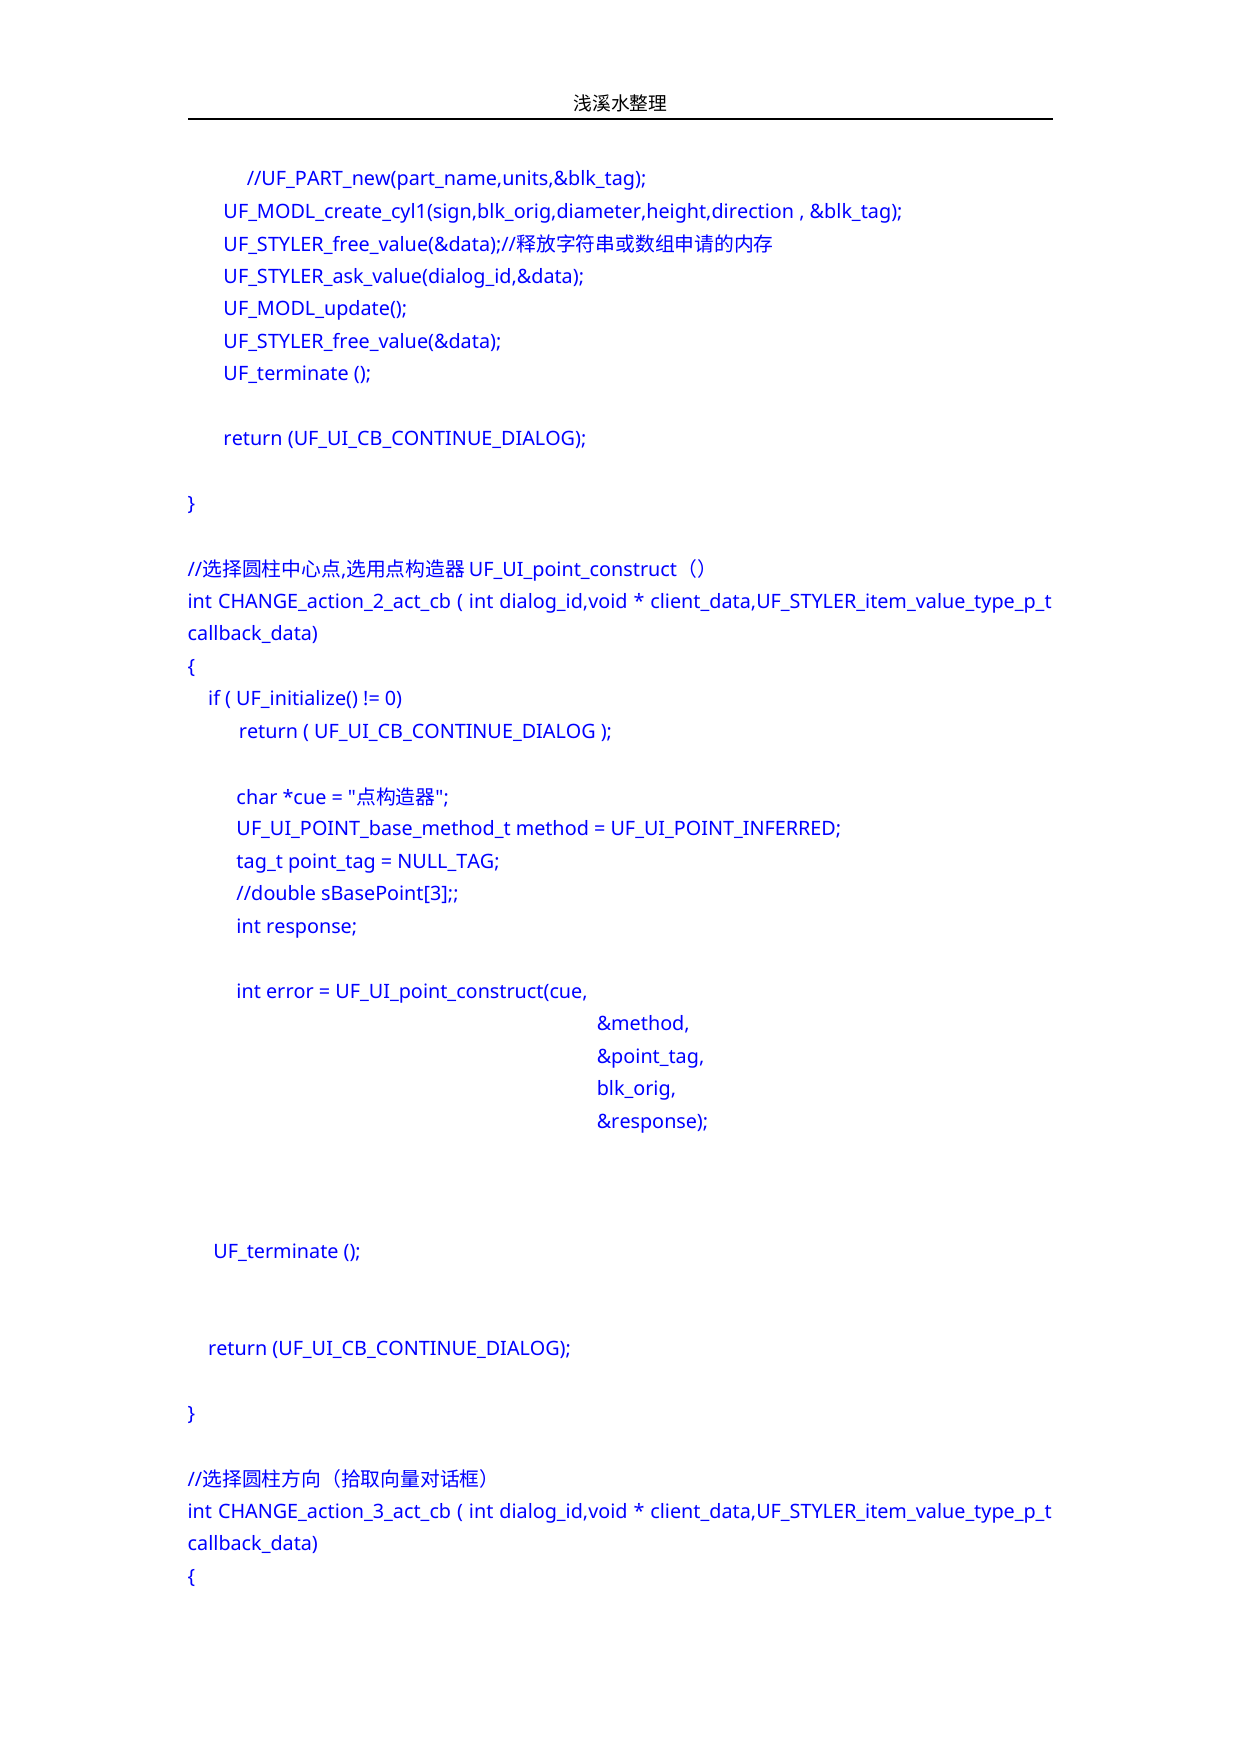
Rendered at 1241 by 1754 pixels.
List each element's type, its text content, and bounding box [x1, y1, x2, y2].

text return (UF_UI_CB_CONTINUE_DIALOG); [187, 422, 1053, 454]
text UF_terminate (); [187, 1234, 1053, 1267]
text } [187, 1397, 1053, 1429]
text //选择圆柱中心点,选用点构造器UF_UI_point_construct（） [187, 552, 1053, 584]
text int CHANGE_action_3_act_cb ( int dialog_id,void * client_data,UF_STYLER_item_value_type_p_t callback_data) [187, 1494, 1053, 1559]
text UF_terminate (); [187, 357, 1053, 389]
text UF_STYLER_free_value(&data);//释放字符串或数组申请的内存 [187, 227, 1053, 259]
text &response); [187, 1104, 1053, 1137]
text { [187, 649, 1053, 682]
text return ( UF_UI_CB_CONTINUE_DIALOG ); [187, 714, 1053, 747]
text { [187, 1559, 1053, 1592]
text tag_t point_tag = NULL_TAG; [187, 844, 1053, 877]
text //选择圆柱方向（拾取向量对话框） [187, 1462, 1053, 1494]
text if ( UF_initialize() != 0) [187, 682, 1053, 714]
text int CHANGE_action_2_act_cb ( int dialog_id,void * client_data,UF_STYLER_item_value_type_p_t callback_data) [187, 584, 1053, 649]
text //UF_PART_new(part_name,units,&blk_tag); [187, 162, 1053, 194]
text int response; [187, 909, 1053, 942]
text int error = UF_UI_point_construct(cue, [187, 974, 1053, 1007]
text UF_STYLER_ask_value(dialog_id,&data); [187, 259, 1053, 292]
text &method, [187, 1007, 1053, 1039]
text char *cue = "点构造器"; [187, 779, 1053, 812]
text UF_MODL_update(); [187, 292, 1053, 324]
text //double sBasePoint[3];; [187, 877, 1053, 909]
text } [187, 487, 1053, 519]
text return (UF_UI_CB_CONTINUE_DIALOG); [187, 1332, 1053, 1364]
text &point_tag, [187, 1039, 1053, 1072]
text UF_STYLER_free_value(&data); [187, 324, 1053, 357]
text blk_orig, [187, 1072, 1053, 1104]
text UF_MODL_create_cyl1(sign,blk_orig,diameter,height,direction , &blk_tag); [187, 194, 1053, 227]
text UF_UI_POINT_base_method_t method = UF_UI_POINT_INFERRED; [187, 812, 1053, 844]
